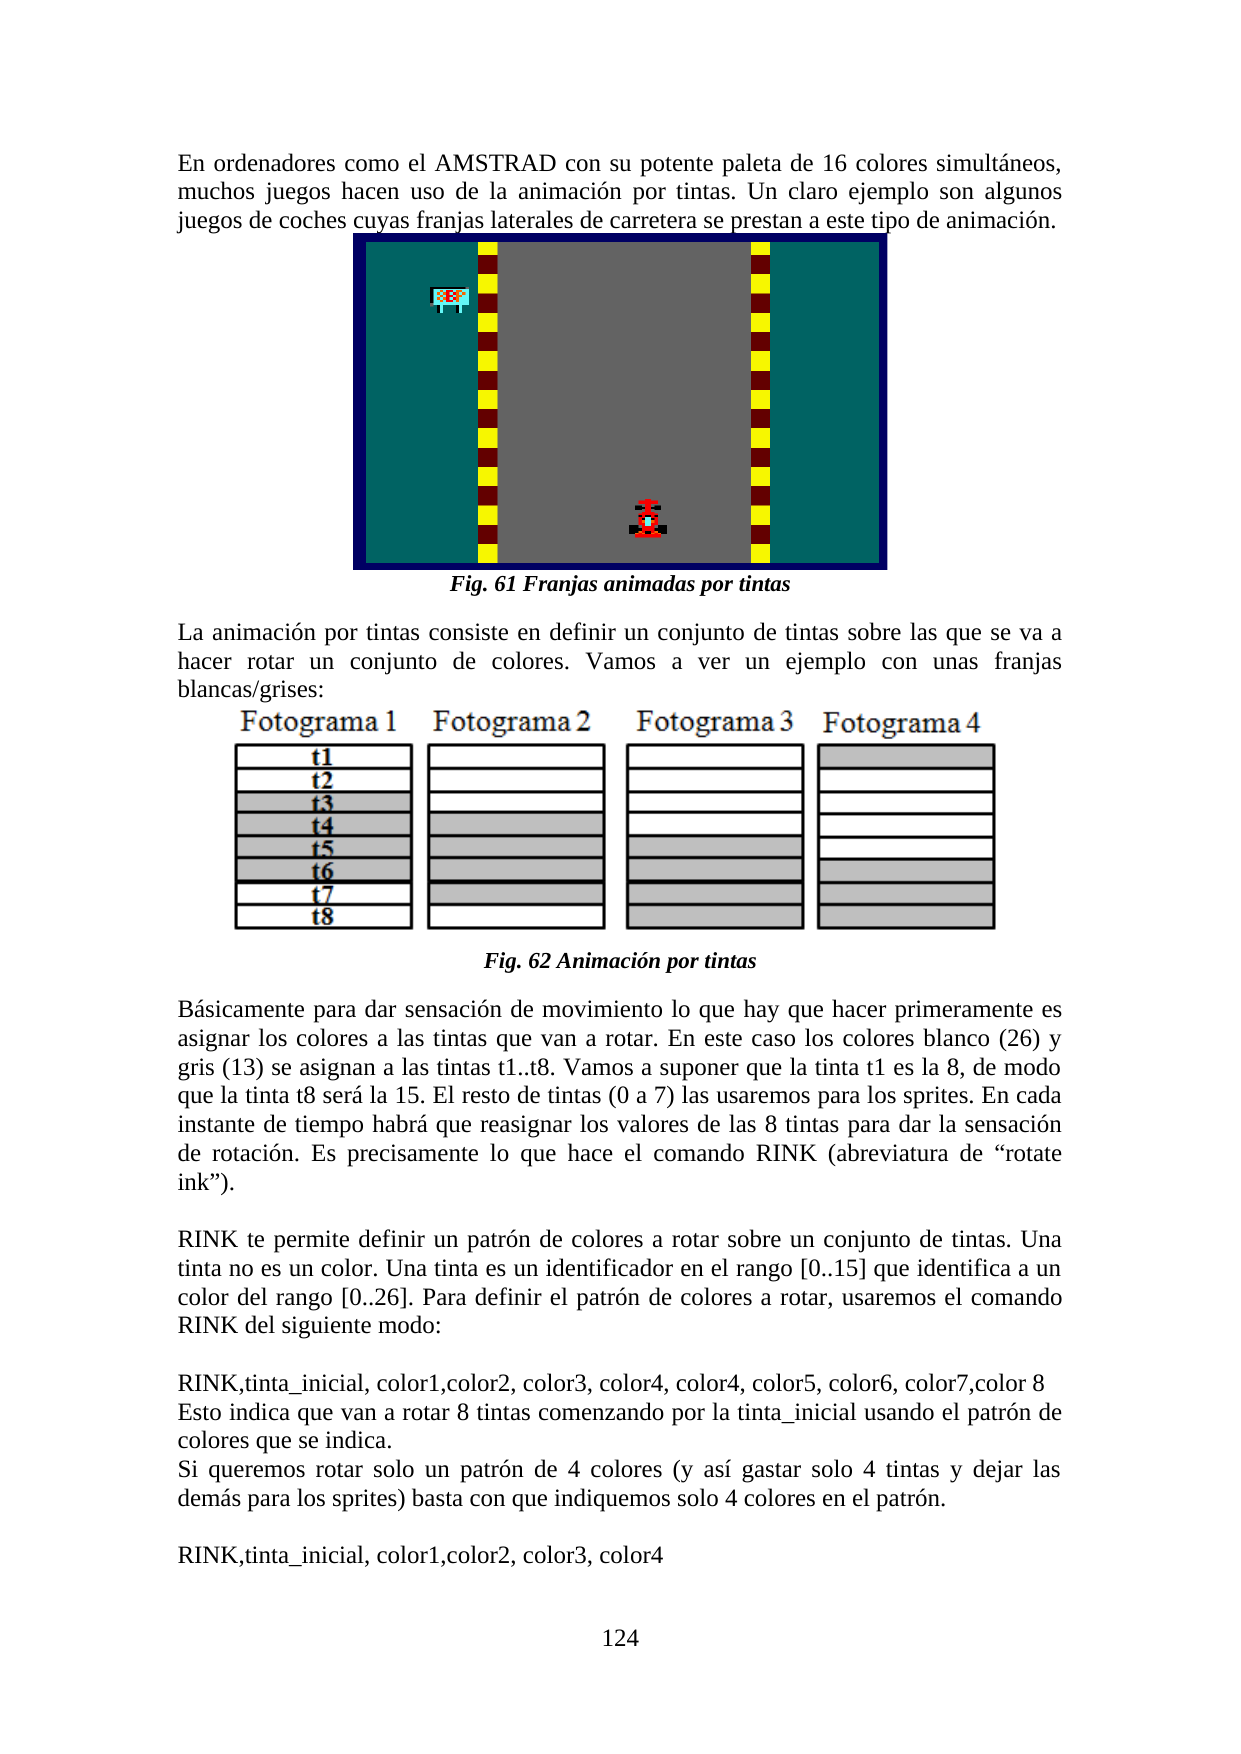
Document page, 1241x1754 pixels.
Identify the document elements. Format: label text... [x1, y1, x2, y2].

text RINK,tinta_inicial, color1,color2, color3, color4 [177, 1540, 1063, 1569]
text En ordenadores como el AMSTRAD con su potente paleta de 16 colores simultáneos, muchos juegos hacen uso de la animación por tintas. Un claro ejemplo son algunos juegos de coches cuyas franjas laterales de carretera se prestan a este tipo de animación. [177, 148, 1063, 234]
text RINK te permite definir un patrón de colores a rotar sobre un conjunto de tintas. Una tinta no es un color. Una tinta es un identificador en el rango [0..15] que identifica a un color del rango [0..26]. Para definir el patrón de colores a rotar, usaremos el comando RINK del siguiente modo: [177, 1224, 1063, 1339]
picture [353, 233, 888, 570]
text RINK,tinta_inicial, color1,color2, color3, color4, color4, color5, color6, color7,color 8 [177, 1368, 1063, 1397]
text Básicamente para dar sensación de movimiento lo que hay que hacer primeramente es asignar los colores a las tintas que van a rotar. En este caso los colores blanco (26) y gris (13) se asignan a las tintas t1..t8. Vamos a suponer que la tinta t1 es la 8, de modo que la tinta t8 será la 15. El resto de tintas (0 a 7) las usaremos para los sprites. En cada instante de tiempo habrá que reasignar los valores de las 8 tintas para dar la sensación de rotación. Es precisamente lo que hace el comando RINK (abreviatura de “rotate ink”). [177, 994, 1063, 1195]
text La animación por tintas consiste en definir un conjunto de tintas sobre las que se va a hacer rotar un conjunto de colores. Vamos a ver un ejemplo con unas franjas blancas/grises: [177, 617, 1063, 703]
text Si queremos rotar solo un patrón de 4 colores (y así gastar solo 4 tintas y dejar las demás para los sprites) basta con que indiquemos solo 4 colores en el patrón. [177, 1454, 1063, 1512]
text Esto indica que van a rotar 8 tintas comenzando por la tinta_inicial usando el patrón de colores que se indica. [177, 1397, 1063, 1454]
picture [227, 703, 1013, 947]
